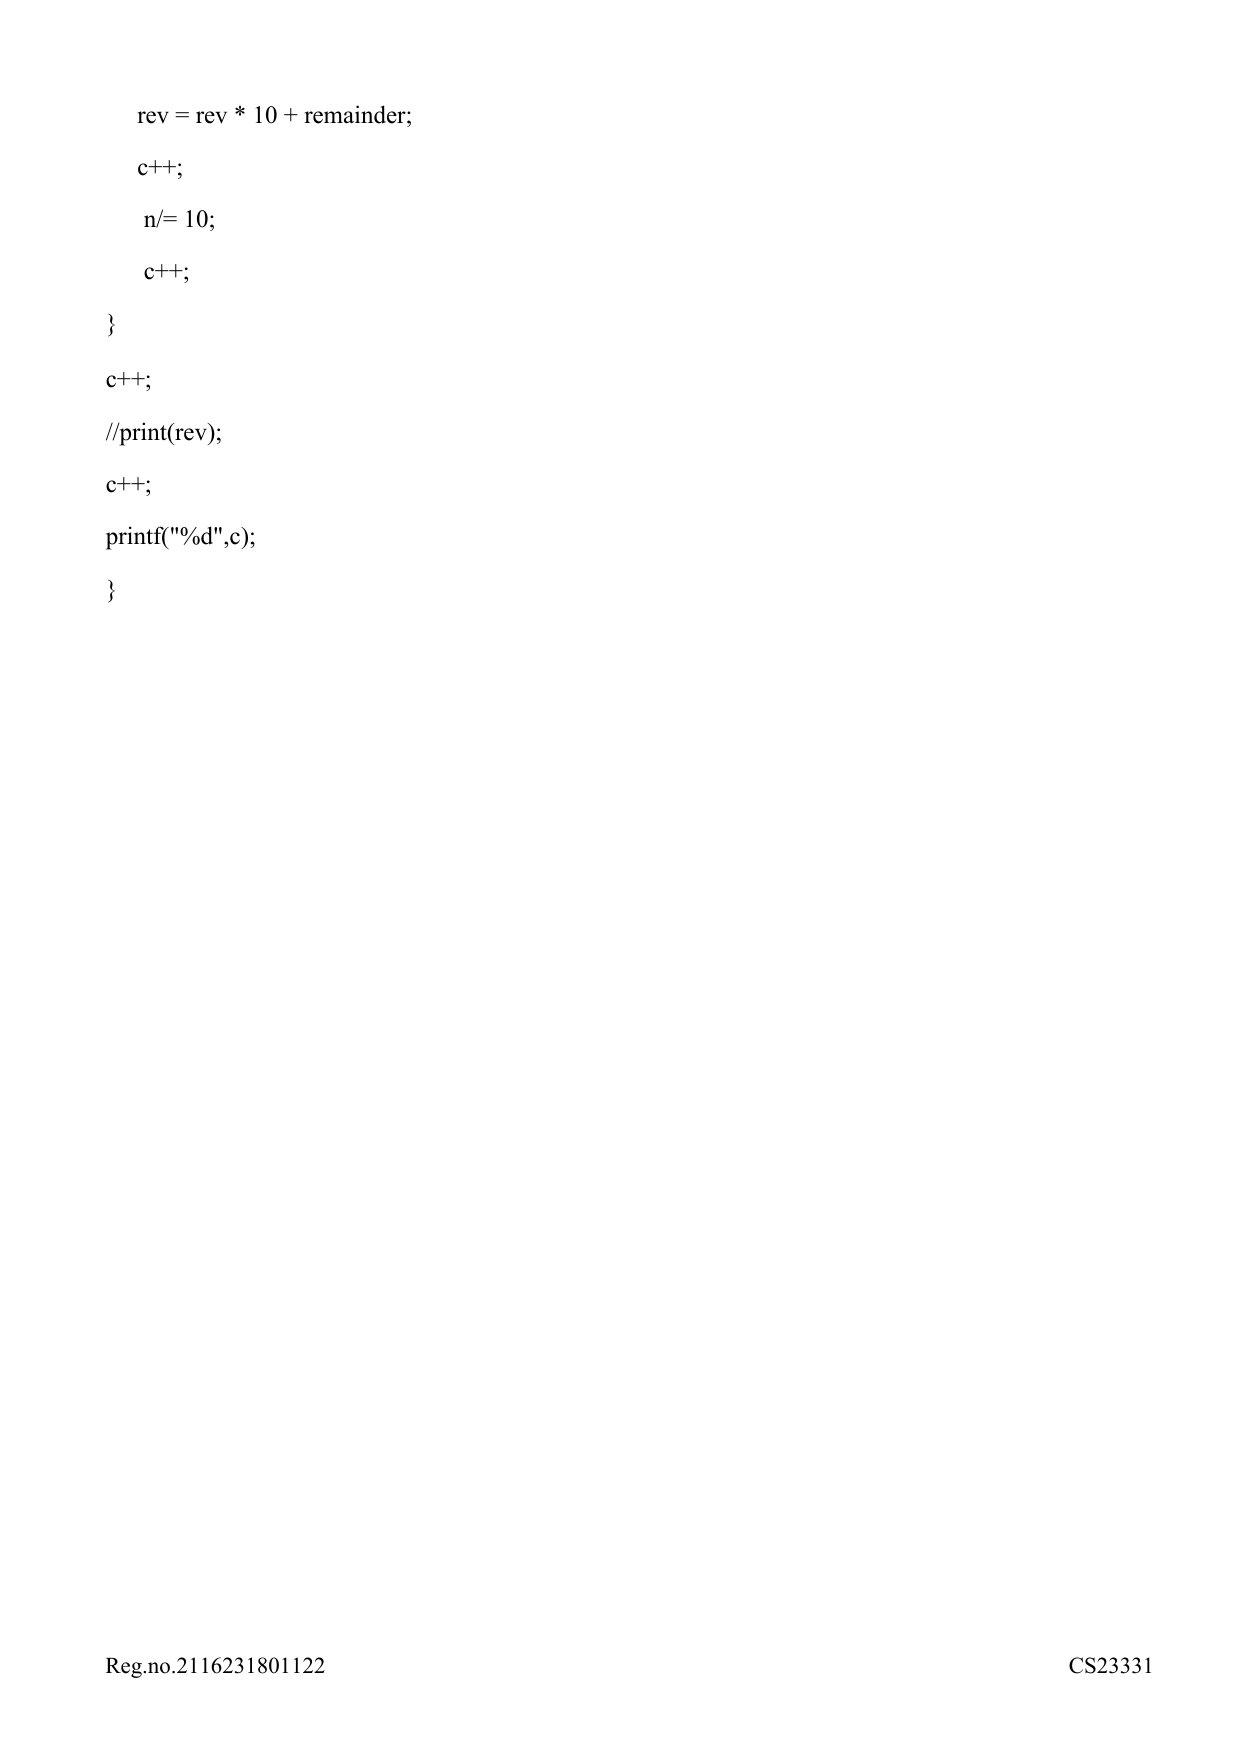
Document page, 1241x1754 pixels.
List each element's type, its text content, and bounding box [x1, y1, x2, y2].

text } [106, 575, 1155, 603]
text printf("%d",c); [106, 522, 1155, 550]
text rev = rev * 10 + remainder; c++; [137, 101, 437, 181]
text } [106, 309, 1155, 337]
text //print(rev); c++; [106, 418, 234, 498]
text c++; [106, 366, 1155, 393]
text n/= 10; c++; [143, 205, 234, 285]
